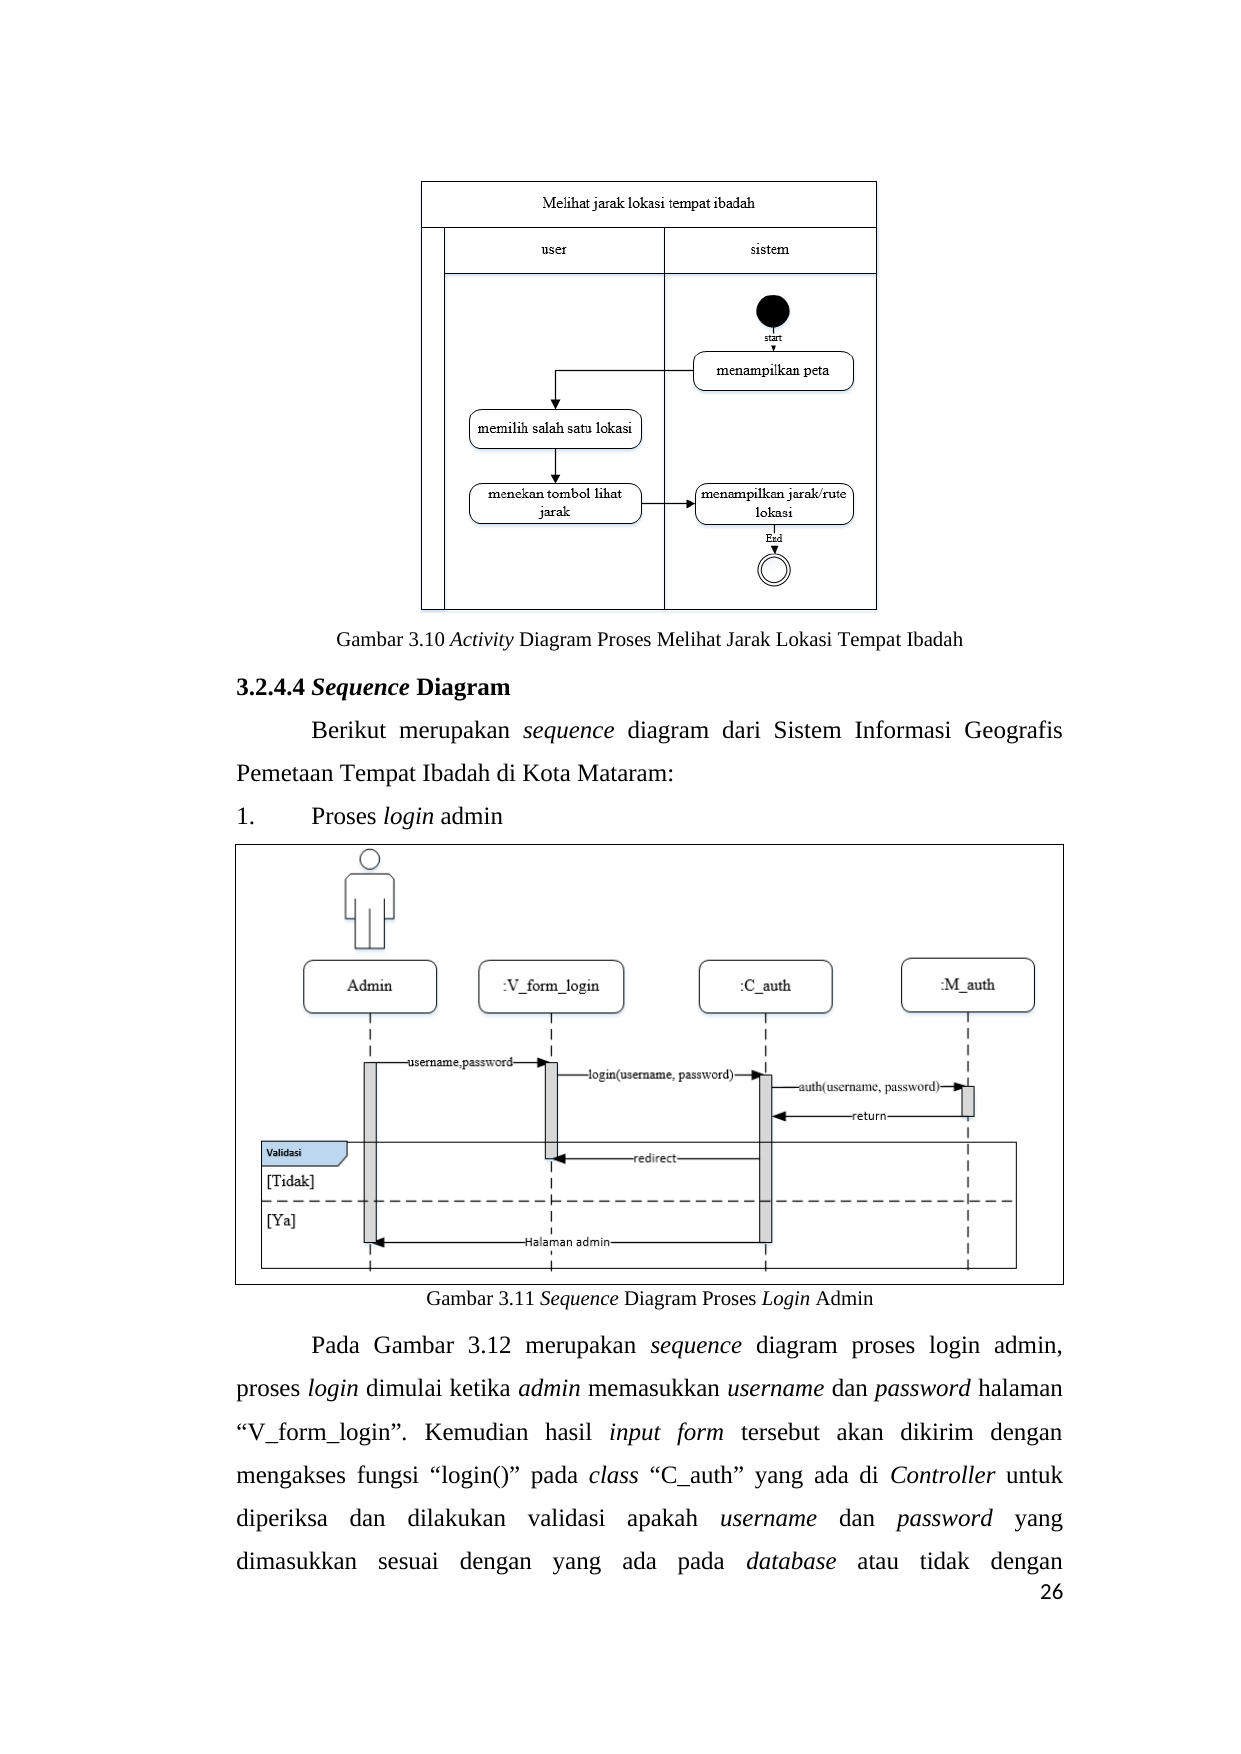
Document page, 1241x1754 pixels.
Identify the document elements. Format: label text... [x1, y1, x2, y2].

picture [418, 177, 881, 613]
list Proses login admin [236, 801, 1063, 830]
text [236, 1330, 1063, 1575]
list Sequence Diagram [236, 672, 1063, 700]
table_header [236, 845, 1063, 1284]
picture [258, 845, 1041, 1272]
text Berikut merupakan sequence diagram dari Sistem Informasi Geografis Pemetaan Tempat Ibadah di Kota Mataram: [236, 715, 1063, 787]
